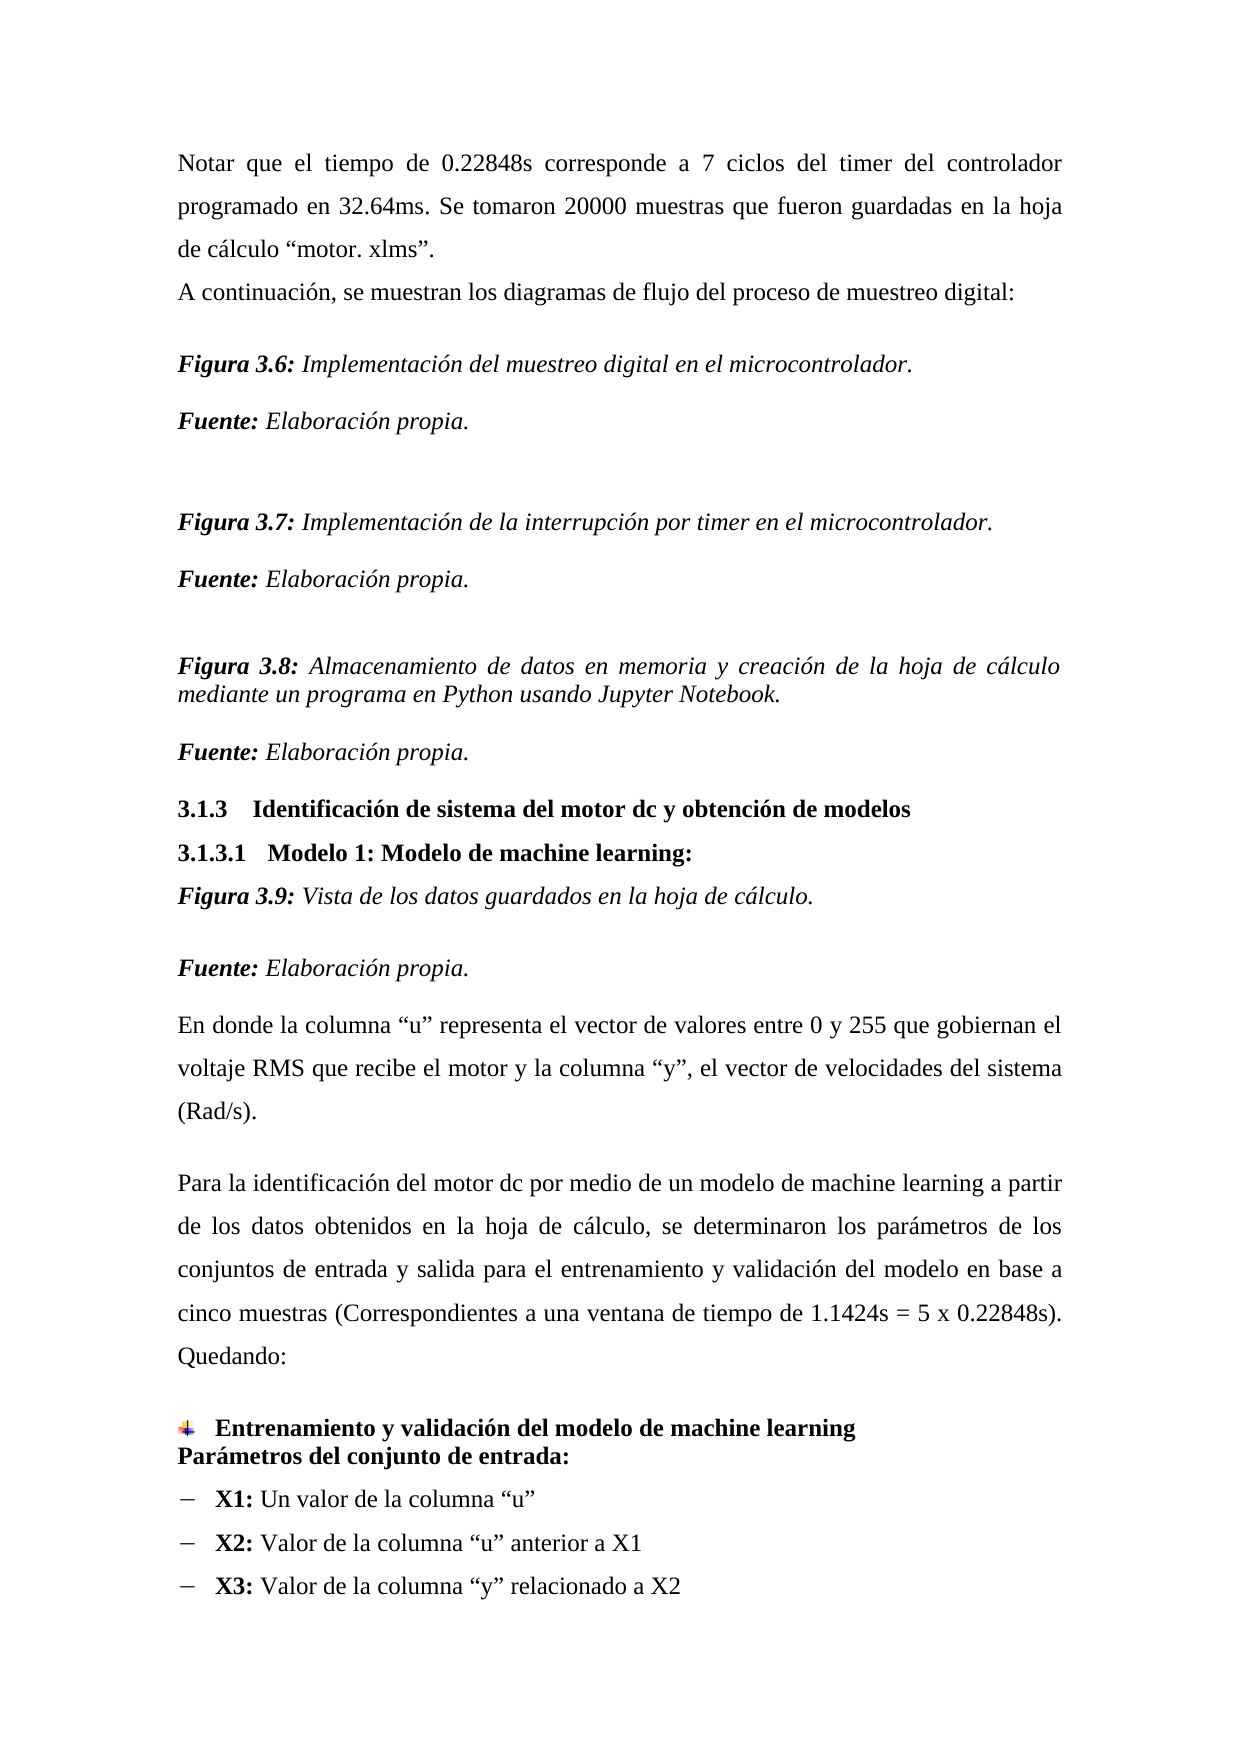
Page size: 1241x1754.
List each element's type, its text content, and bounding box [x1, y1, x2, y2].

text Notar que el tiempo de 0.22848s corresponde a 7 ciclos del timer del controlador programado en 32.64ms. Se tomaron 20000 muestras que fueron guardadas en la hoja de cálculo “motor. xlms”. [177, 148, 1063, 263]
list Entrenamiento y validación del modelo de machine learning [177, 1413, 1063, 1441]
text Parámetros del conjunto de entrada: [177, 1441, 1063, 1470]
subtitle Modelo 1: Modelo de machine learning: [177, 838, 1063, 866]
text En donde la columna “u” representa el vector de valores entre 0 y 255 que gobiernan el voltaje RMS que recibe el motor y la columna “y”, el vector de velocidades del sistema (Rad/s). [177, 1010, 1063, 1125]
text Figura 3.9: Vista de los datos guardados en la hoja de cálculo. [177, 881, 1063, 909]
text Figura 3.8: Almacenamiento de datos en memoria y creación de la hoja de cálculo mediante un programa en Python usando Jupyter Notebook. [177, 651, 1063, 708]
text Fuente: Elaboración propia. [177, 737, 1063, 766]
text Figura 3.7: Implementación de la interrupción por timer en el microcontrolador. [177, 507, 1063, 536]
text A continuación, se muestran los diagramas de flujo del proceso de muestreo digital: [177, 277, 1063, 306]
picture [178, 1419, 195, 1436]
text Fuente: Elaboración propia. [177, 406, 1063, 435]
list X3: Valor de la columna “y” relacionado a X2 [177, 1571, 1063, 1599]
text Fuente: Elaboración propia. [177, 953, 1063, 981]
text Figura 3.6: Implementación del muestreo digital en el microcontrolador. [177, 349, 1063, 378]
subtitle Identificación de sistema del motor dc y obtención de modelos [177, 794, 1063, 823]
text Fuente: Elaboración propia. [177, 564, 1063, 593]
text Para la identificación del motor dc por medio de un modelo de machine learning a partir de los datos obtenidos en la hoja de cálculo, se determinaron los parámetros de los conjuntos de entrada y salida para el entrenamiento y validación del modelo en base a cinco muestras (Correspondientes a una ventana de tiempo de 1.1424s = 5 x 0.22848s). Quedando: [177, 1168, 1063, 1369]
list X1: Un valor de la columna “u” [177, 1484, 1063, 1513]
list X2: Valor de la columna “u” anterior a X1 [177, 1528, 1063, 1556]
